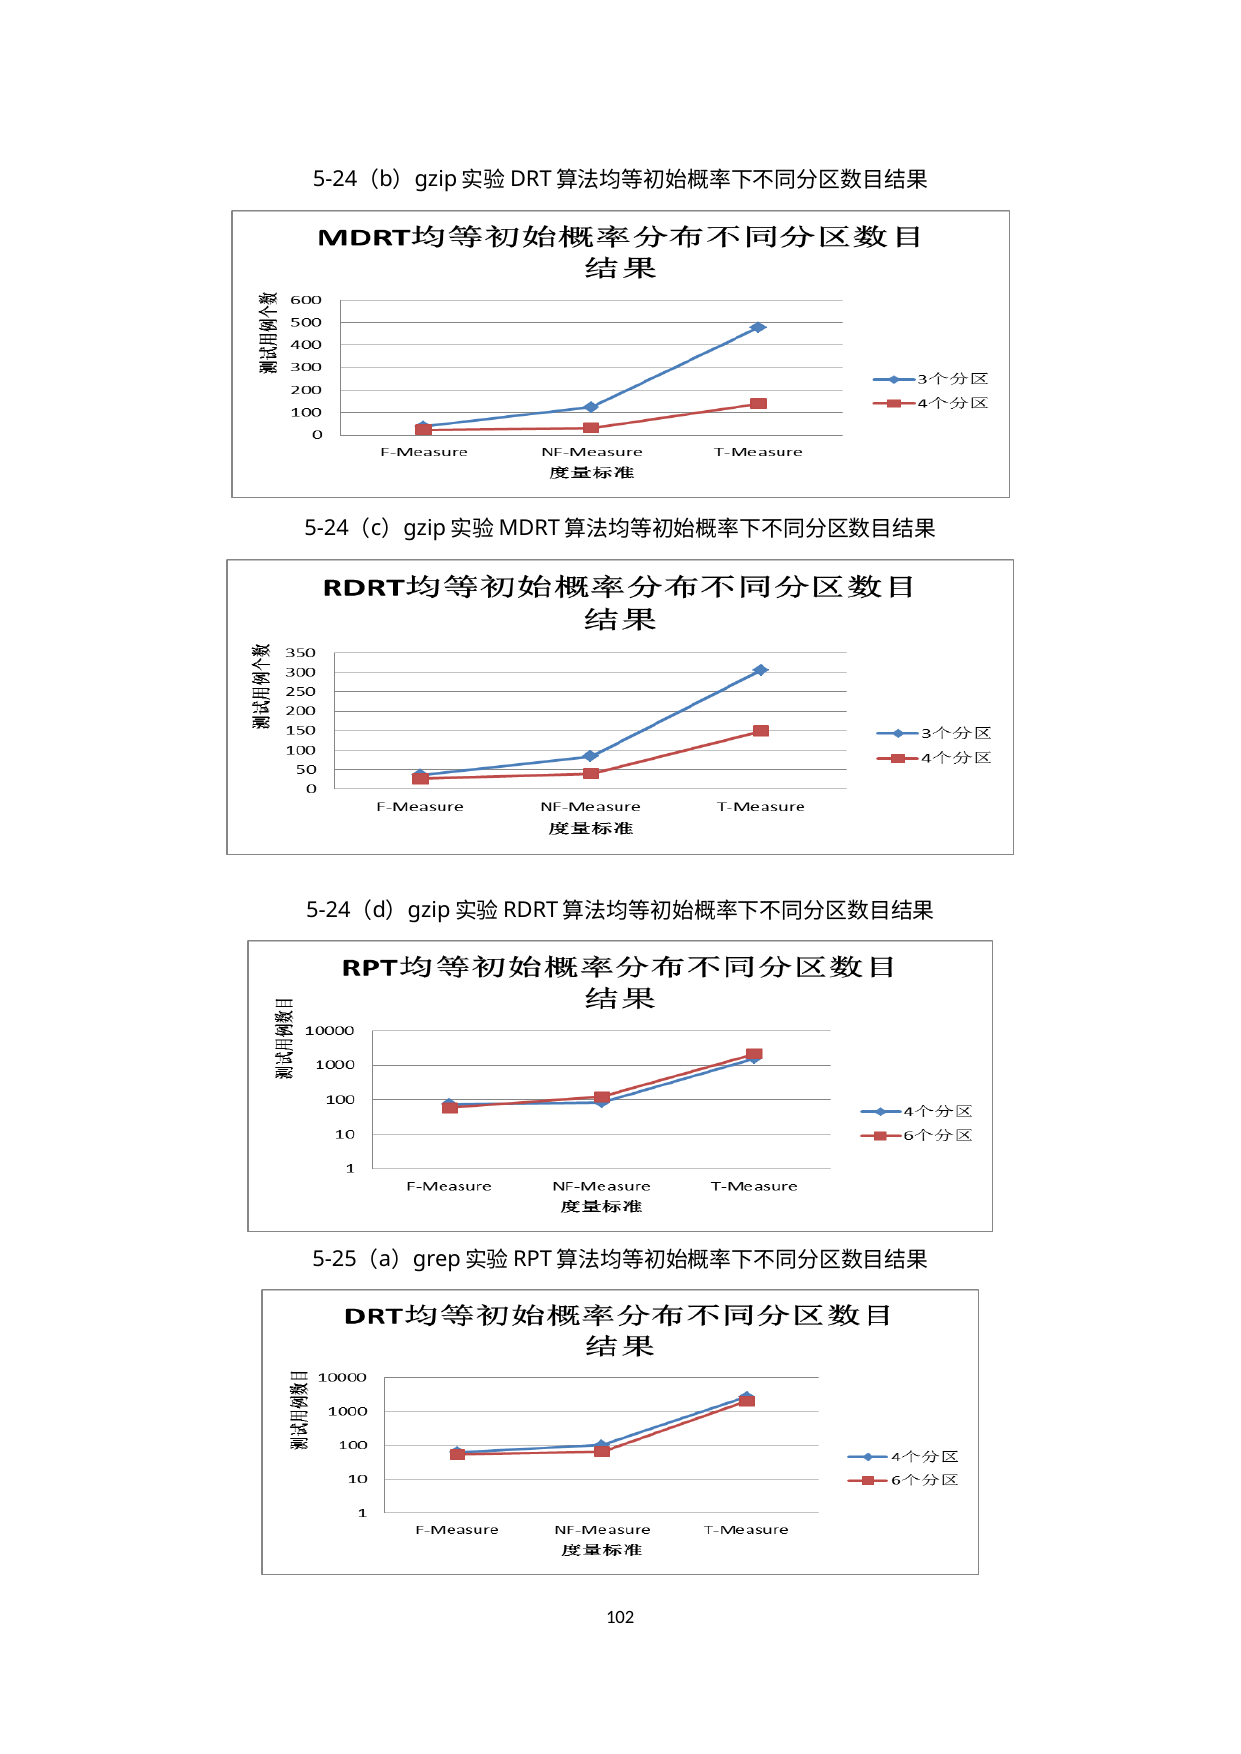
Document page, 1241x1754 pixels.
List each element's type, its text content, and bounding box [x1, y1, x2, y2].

picture [247, 940, 993, 1232]
text 5-24（c）gzip实验MDRT算法均等初始概率下不同分区数目结果 [187, 511, 1053, 543]
picture [261, 1289, 979, 1575]
text 5-24（d）gzip实验RDRT算法均等初始概率下不同分区数目结果 [187, 893, 1053, 925]
text 5-25（a）grep实验RPT算法均等初始概率下不同分区数目结果 [187, 1242, 1053, 1274]
picture [226, 559, 1014, 855]
text 5-24（b）gzip实验DRT算法均等初始概率下不同分区数目结果 [187, 162, 1053, 194]
picture [231, 210, 1010, 498]
